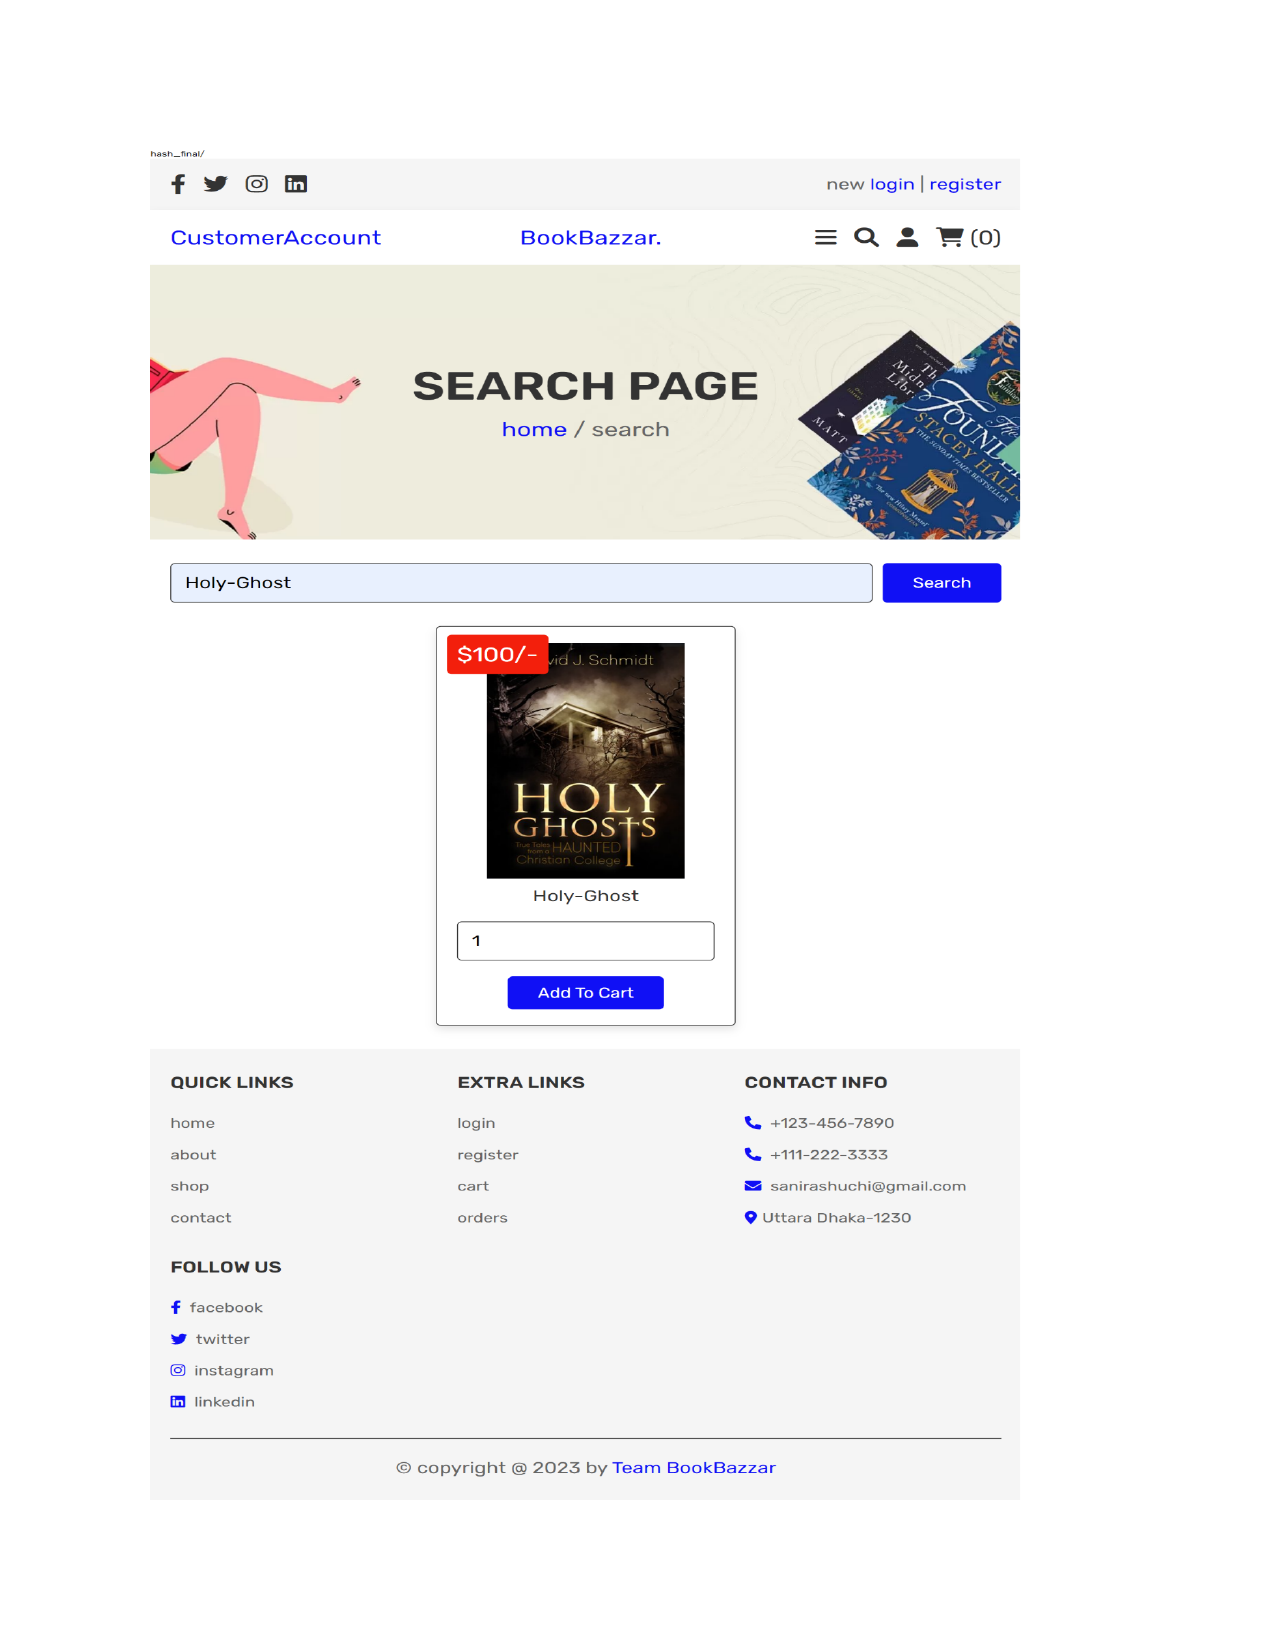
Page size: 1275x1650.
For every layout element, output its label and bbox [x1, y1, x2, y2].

picture [150, 150, 1021, 1500]
